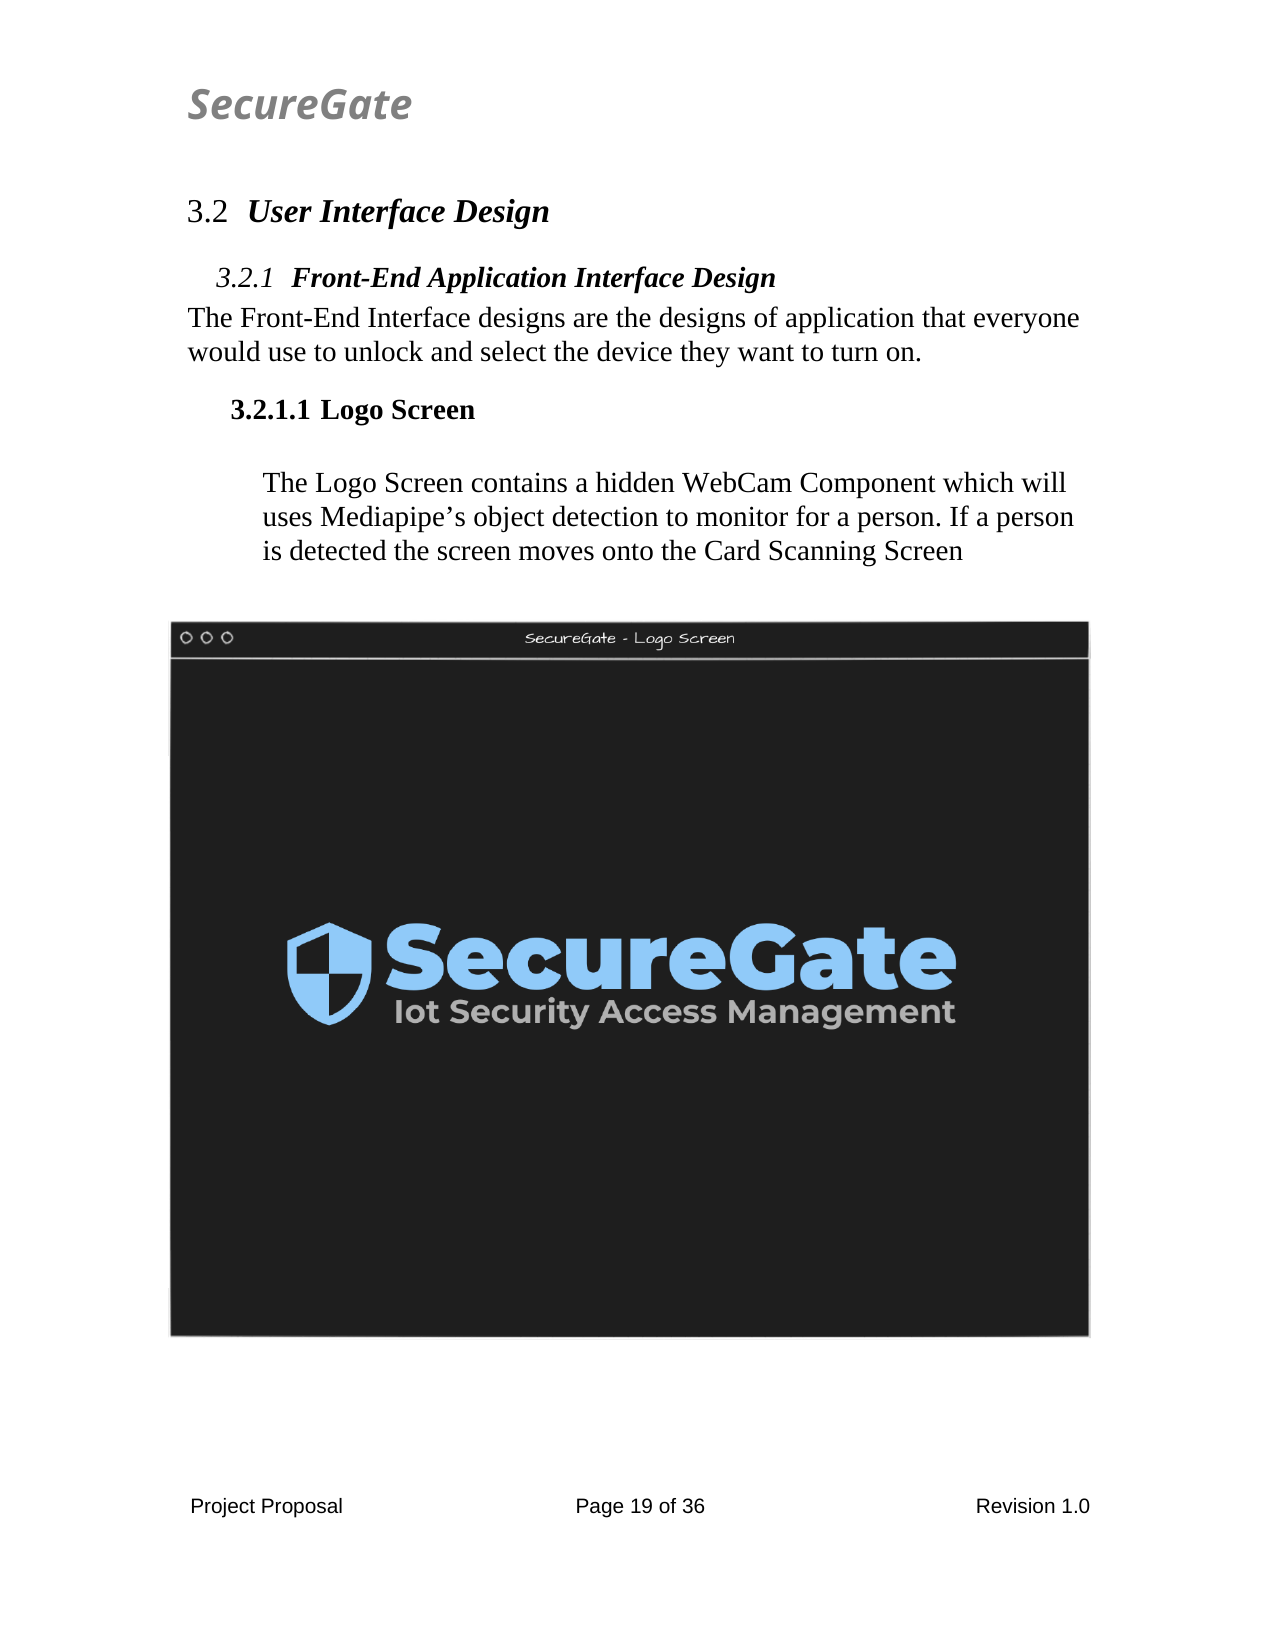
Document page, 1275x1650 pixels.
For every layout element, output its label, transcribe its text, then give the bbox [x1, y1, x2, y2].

text The Logo Screen contains a hidden WebCam Component which will uses Mediapipe’s object detection to monitor for a person. If a person is detected the screen moves onto the Card Scanning Screen [262, 466, 1093, 566]
subtitle Front-End Application Interface Design [216, 260, 1093, 294]
subtitle Logo Screen [230, 392, 1093, 426]
text The Front-End Interface designs are the designs of application that everyone would use to unlock and select the device they want to turn on. [187, 300, 1093, 367]
subtitle User Interface Design [187, 191, 1093, 229]
picture [143, 599, 1116, 1358]
